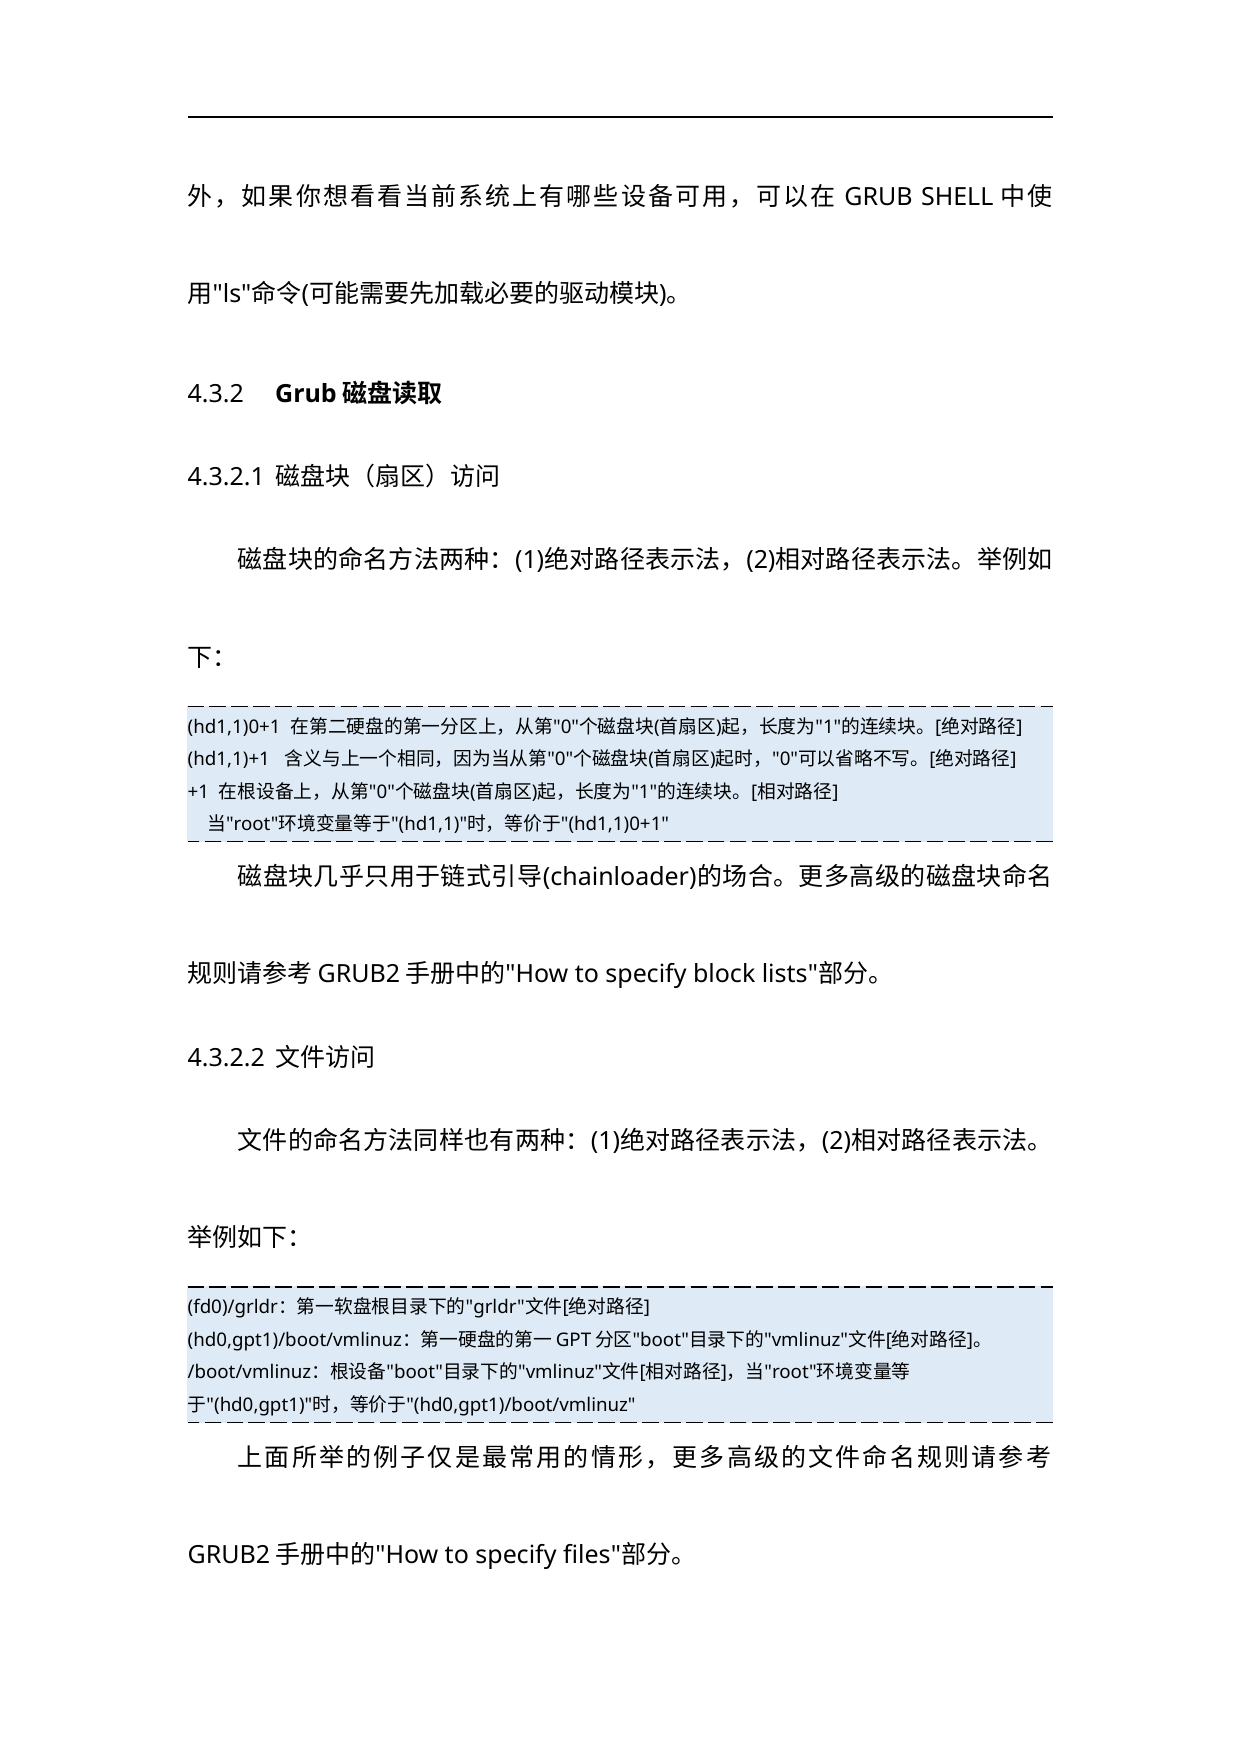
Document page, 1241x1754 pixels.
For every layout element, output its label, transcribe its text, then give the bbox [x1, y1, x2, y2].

text (hd0,gpt1)/boot/vmlinuz：第一硬盘的第一GPT分区"boot"目录下的"vmlinuz"文件[绝对路径]。 [187, 1322, 1053, 1351]
subtitle 文件访问 [187, 1023, 1053, 1088]
subtitle Grub磁盘读取 [187, 359, 1053, 424]
text 磁盘块的命名方法两种：(1)绝对路径表示法，(2)相对路径表示法。举例如下： [187, 525, 1053, 688]
text 上面所举的例子仅是最常用的情形，更多高级的文件命名规则请参考GRUB2手册中的"How to specify files"部分。 [187, 1423, 1053, 1585]
text 当"root"环境变量等于"(hd1,1)"时，等价于"(hd1,1)0+1" [187, 803, 1053, 842]
text +1 在根设备上，从第"0"个磁盘块(首扇区)起，长度为"1"的连续块。[相对路径] [187, 774, 1053, 803]
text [187, 162, 1053, 324]
text (hd1,1)0+1 在第二硬盘的第一分区上，从第"0"个磁盘块(首扇区)起，长度为"1"的连续块。[绝对路径] [187, 706, 1053, 741]
text /boot/vmlinuz：根设备"boot"目录下的"vmlinuz"文件[相对路径]，当"root"环境变量等于"(hd0,gpt1)"时，等价于"(hd0,gpt1)/boot/vmlinuz" [187, 1351, 1053, 1423]
text 磁盘块几乎只用于链式引导(chainloader)的场合。更多高级的磁盘块命名规则请参考GRUB2手册中的"How to specify block lists"部分。 [187, 842, 1053, 1004]
subtitle 磁盘块（扇区）访问 [187, 442, 1053, 507]
text 文件的命名方法同样也有两种：(1)绝对路径表示法，(2)相对路径表示法。举例如下： [187, 1106, 1053, 1268]
text (fd0)/grldr：第一软盘根目录下的"grldr"文件[绝对路径] [187, 1286, 1053, 1322]
text (hd1,1)+1 含义与上一个相同，因为当从第"0"个磁盘块(首扇区)起时，"0"可以省略不写。[绝对路径] [187, 741, 1053, 774]
